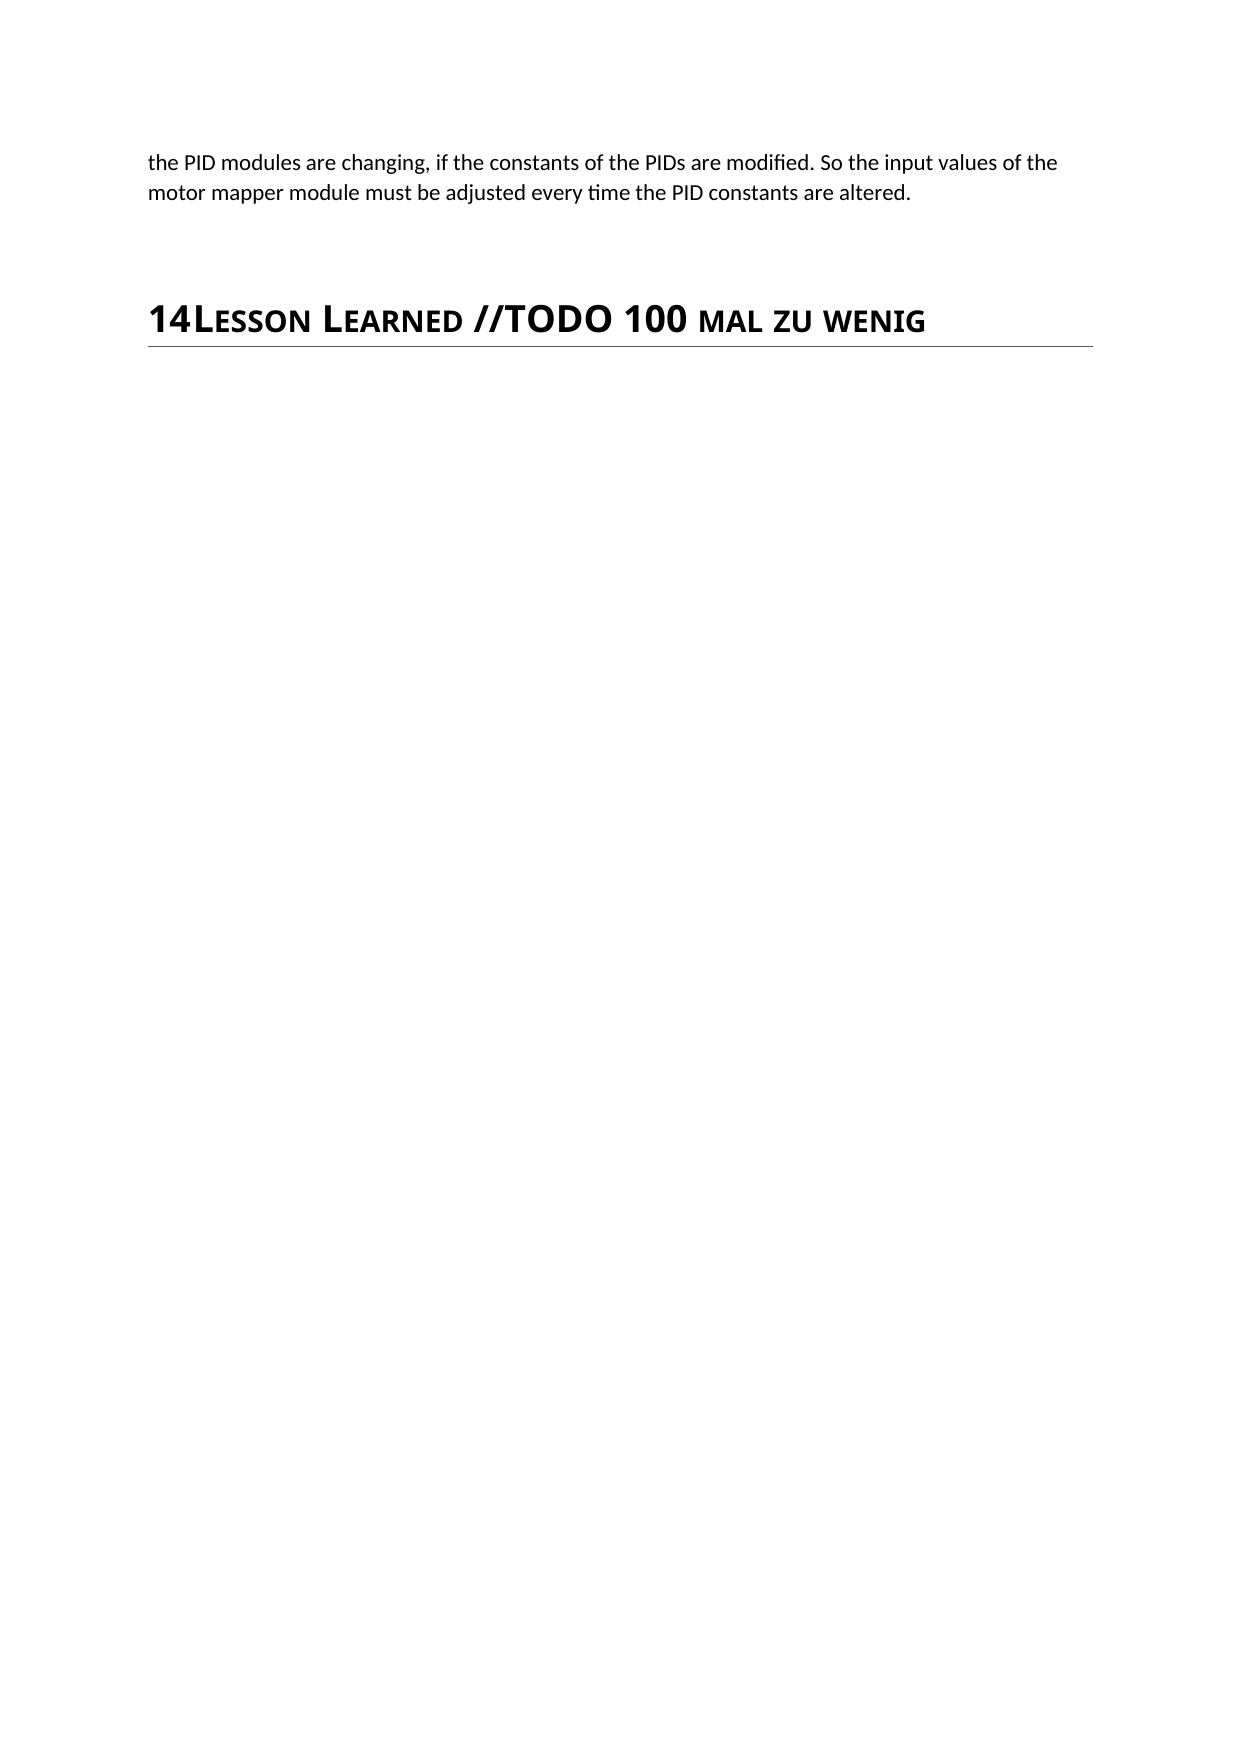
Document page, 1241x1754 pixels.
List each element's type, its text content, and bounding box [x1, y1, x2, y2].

subtitle Lesson Learned //TODO 100 mal zu wenig [148, 292, 1093, 346]
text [148, 148, 1093, 206]
